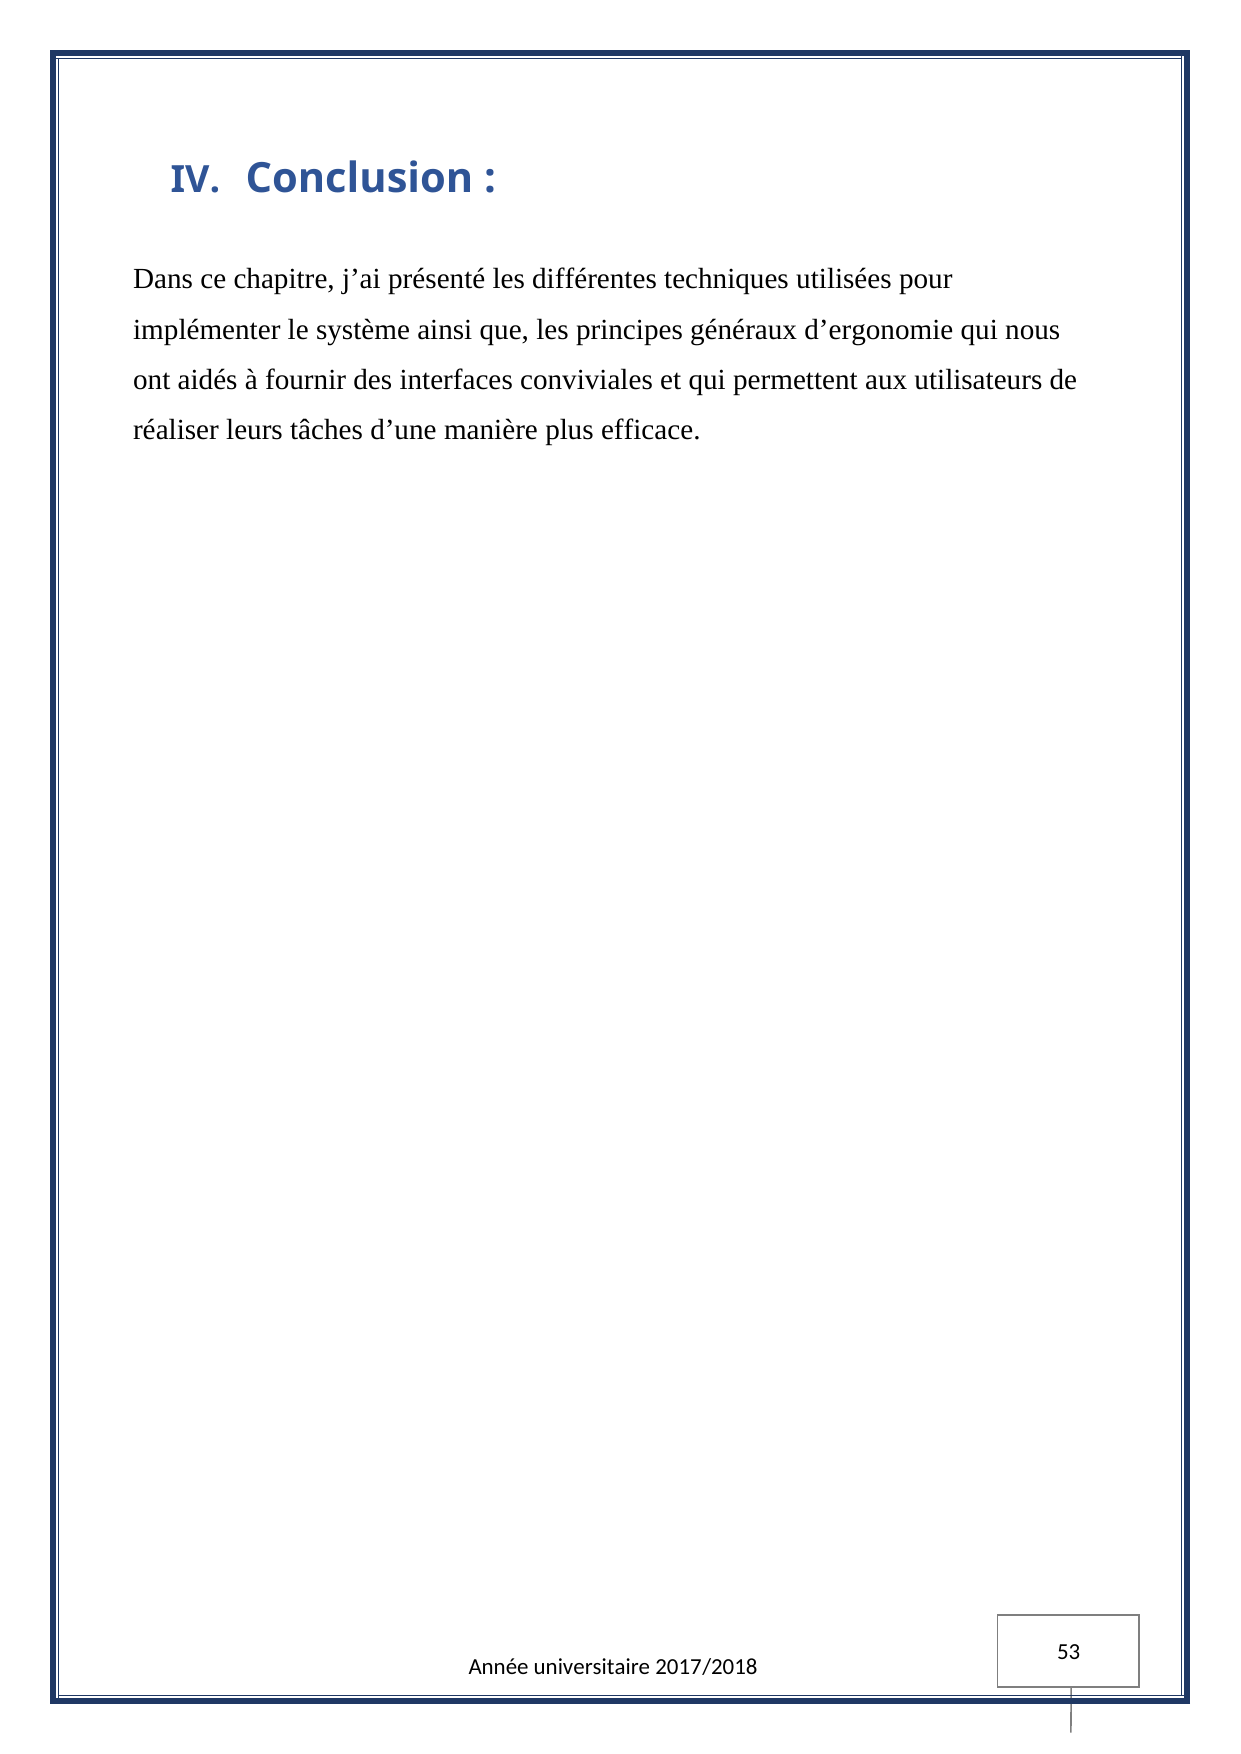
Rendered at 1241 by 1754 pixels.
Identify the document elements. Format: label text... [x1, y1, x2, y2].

subtitle Conclusion : [170, 147, 1093, 204]
text Dans ce chapitre, j’ai présenté les différentes techniques utilisées pour implémenter le système ainsi que, les principes généraux d’ergonomie qui nous ont aidés à fournir des interfaces conviviales et qui permettent aux utilisateurs de réaliser leurs tâches d’une manière plus efficace. [133, 262, 1093, 446]
